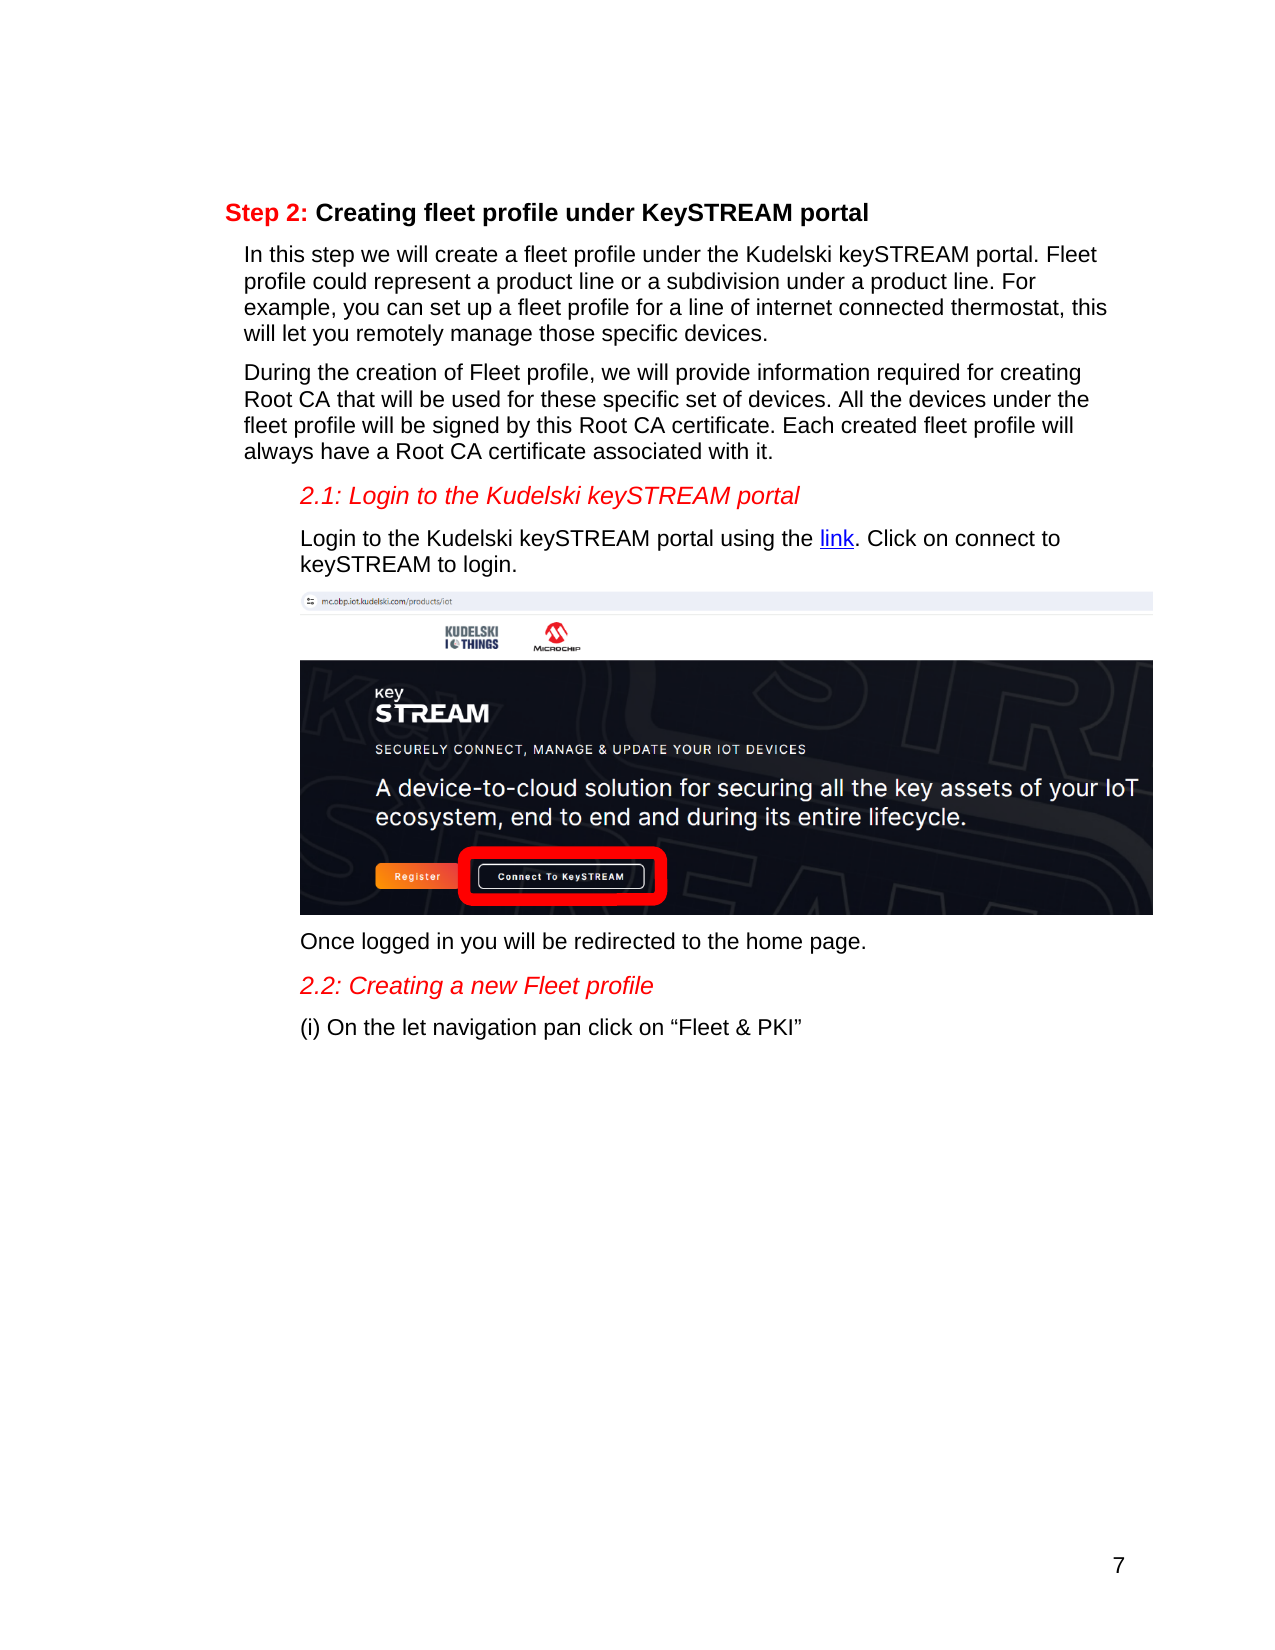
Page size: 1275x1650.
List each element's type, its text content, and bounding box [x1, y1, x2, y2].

subtitle 2.2: Creating a new Fleet profile [300, 971, 1125, 999]
text During the creation of Fleet profile, we will provide information required for creating Root CA that will be used for these specific set of devices. All the devices under the fleet profile will be signed by this Root CA certificate. Each created fleet profile will always have a Root CA certificate associated with it. [244, 359, 1125, 464]
text In this step we will create a fleet profile under the Kudelski keySTREAM portal. Fleet profile could represent a product line or a subdivision under a product line. For example, you can set up a fleet profile for a line of internet connected thermostat, this will let you remotely manage those specific devices. [244, 241, 1125, 347]
text Once logged in you will be redirected to the home page. [300, 928, 1125, 954]
subtitle Step 2: Creating fleet profile under KeySTREAM portal [225, 198, 1125, 226]
text (i) On the let navigation pan click on “Fleet & PKI” [300, 1014, 1125, 1041]
picture [300, 589, 1153, 915]
subtitle 2.1: Login to the Kudelski keySTREAM portal [300, 481, 1125, 510]
text Login to the Kudelski keySTREAM portal using the link. Click on connect to keySTREAM to login. [300, 525, 1125, 577]
